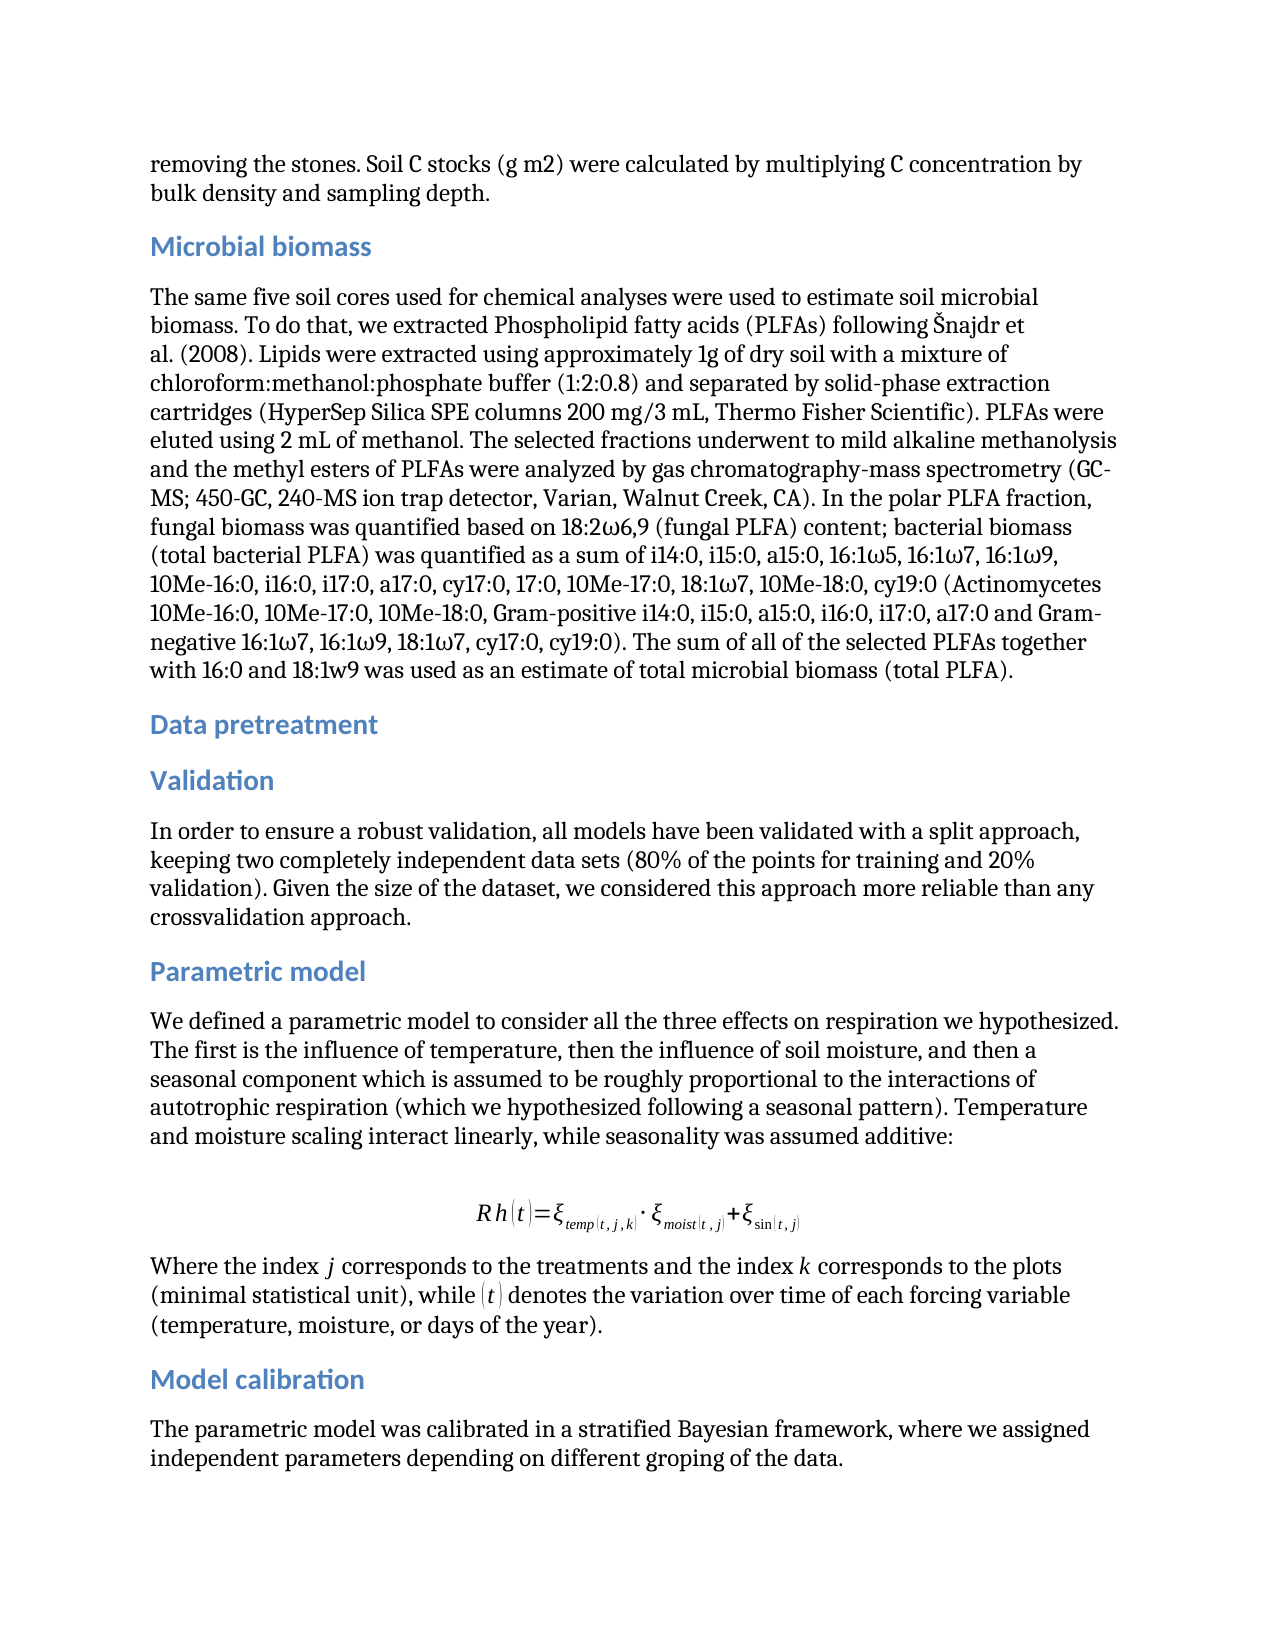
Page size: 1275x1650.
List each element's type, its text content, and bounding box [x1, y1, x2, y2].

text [150, 150, 1125, 207]
subtitle Microbial biomass [150, 228, 1125, 264]
subtitle Data pretreatment [150, 706, 1125, 742]
subtitle Parametric model [150, 953, 1125, 988]
subtitle Validation [150, 762, 1125, 798]
text In order to ensure a robust validation, all models have been validated with a split approach, keeping two completely independent data sets (80% of the points for training and 20% validation). Given the size of the dataset, we considered this approach more reliable than any crossvalidation approach. [150, 817, 1125, 932]
text We defined a parametric model to consider all the three effects on respiration we hypothesized. The first is the influence of temperature, then the influence of soil moisture, and then a seasonal component which is assumed to be roughly proportional to the interactions of autotrophic respiration (which we hypothesized following a seasonal pattern). Temperature and moisture scaling interact linearly, while seasonality was assumed additive: [150, 1007, 1125, 1179]
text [150, 1415, 1125, 1473]
text The same five soil cores used for chemical analyses were used to estimate soil microbial biomass. To do that, we extracted Phospholipid fatty acids (PLFAs) following Šnajdr et al. (2008). Lipids were extracted using approximately 1g of dry soil with a mixture of chloroform:methanol:phosphate buffer (1:2:0.8) and separated by solid-phase extraction cartridges (HyperSep Silica SPE columns 200 mg/3 mL, Thermo Fisher Scientific). PLFAs were eluted using 2 mL of methanol. The selected fractions underwent to mild alkaline methanolysis and the methyl esters of PLFAs were analyzed by gas chromatography-mass spectrometry (GC-MS; 450-GC, 240-MS ion trap detector, Varian, Walnut Creek, CA). In the polar PLFA fraction, fungal biomass was quantified based on 18:2ω6,9 (fungal PLFA) content; bacterial biomass (total bacterial PLFA) was quantified as a sum of i14:0, i15:0, a15:0, 16:1ω5, 16:1ω7, 16:1ω9, 10Me-16:0, i16:0, i17:0, a17:0, cy17:0, 17:0, 10Me-17:0, 18:1ω7, 10Me-18:0, cy19:0 (Actinomycetes 10Me-16:0, 10Me-17:0, 10Me-18:0, Gram-positive i14:0, i15:0, a15:0, i16:0, i17:0, a17:0 and Gram-negative 16:1ω7, 16:1ω9, 18:1ω7, cy17:0, cy19:0). The sum of all of the selected PLFAs together with 16:0 and 18:1w9 was used as an estimate of total microbial biomass (total PLFA). [150, 283, 1125, 685]
text Where the index corresponds to the treatments and the index corresponds to the plots (minimal statistical unit), while denotes the variation over time of each forcing variable (temperature, moisture, or days of the year). [150, 1252, 1125, 1340]
subtitle Model calibration [150, 1361, 1125, 1396]
